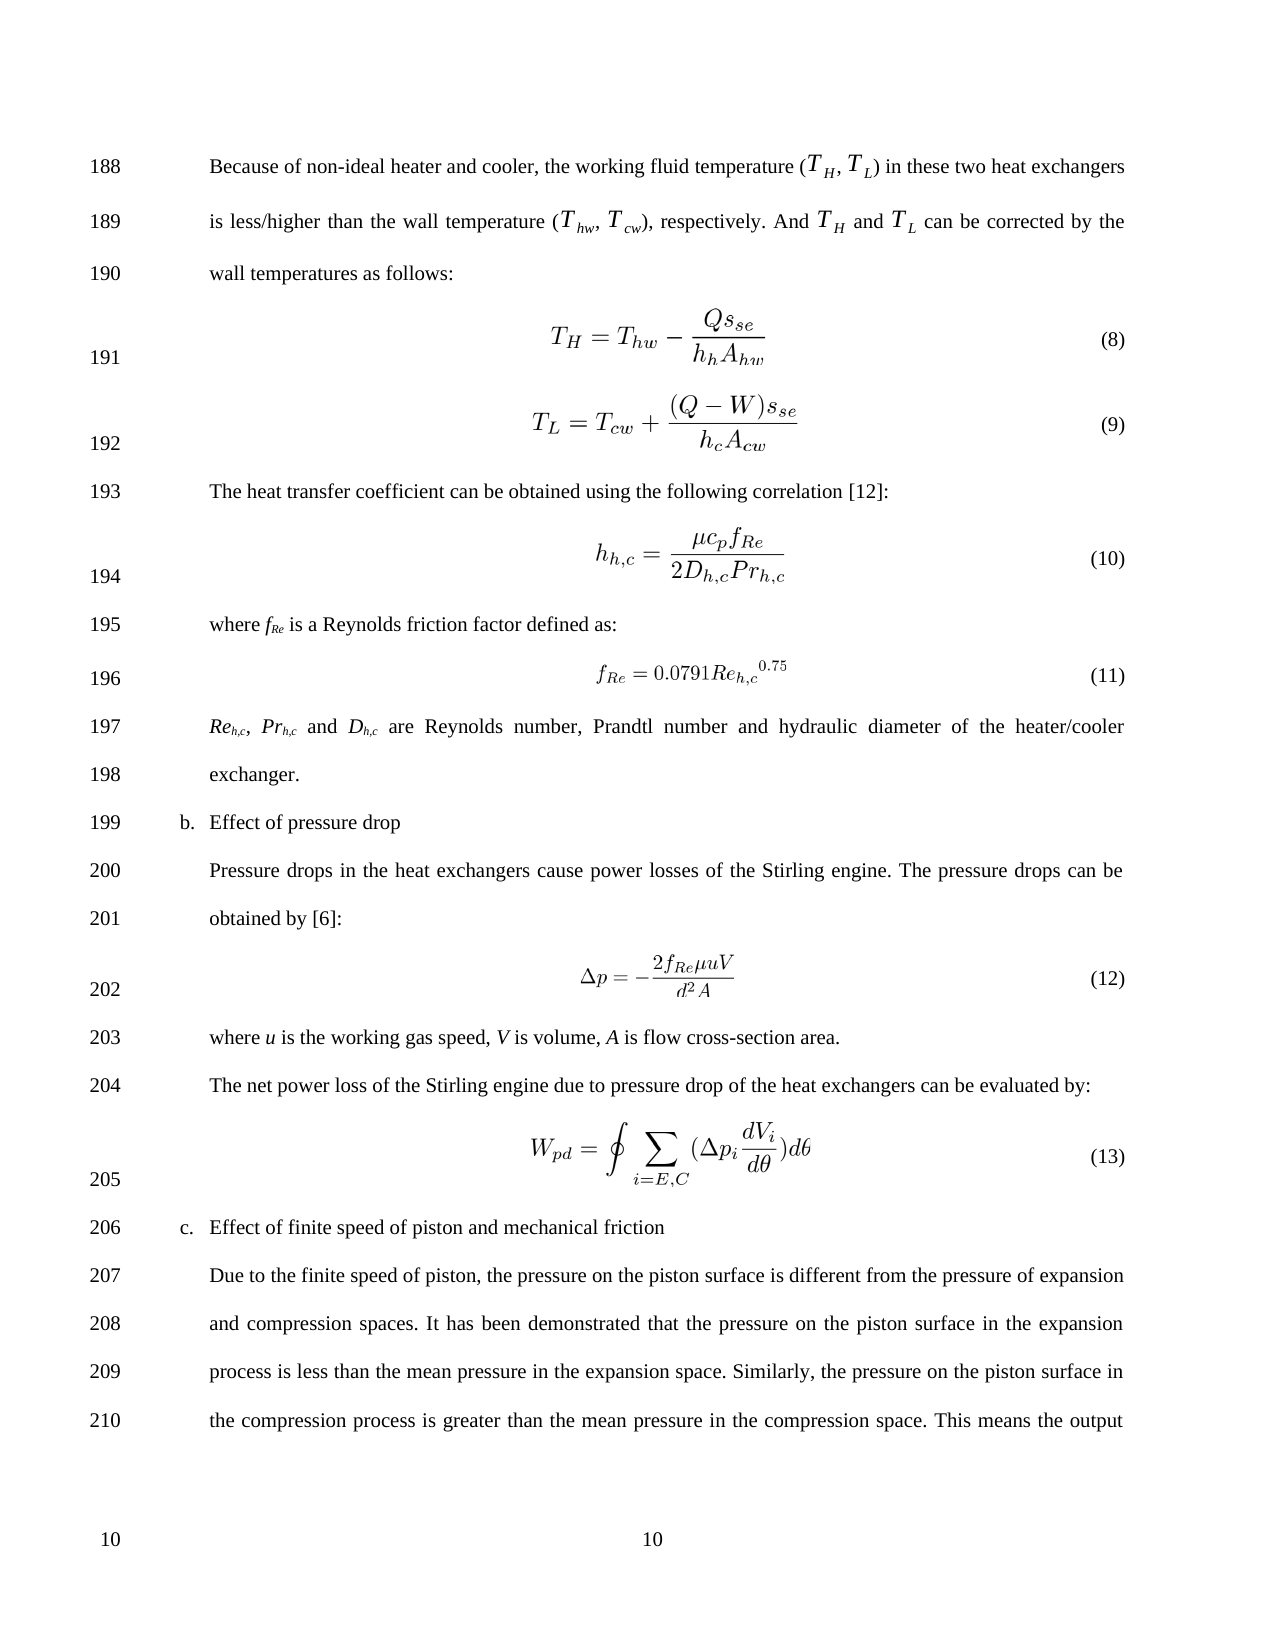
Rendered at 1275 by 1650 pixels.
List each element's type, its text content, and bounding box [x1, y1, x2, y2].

text (9) [150, 393, 1125, 455]
text Because of non-ideal heater and cooler, the working fluid temperature (, ) in these two heat exchangers is less/higher than the wall temperature (, ), respectively. And and can be corrected by the wall temperatures as follows: [209, 150, 1125, 285]
text where fRe is a Reynolds friction factor defined as: [209, 612, 1125, 636]
text (10) [150, 527, 1125, 588]
text Reh,c, Prh,c and Dh,c are Reynolds number, Prandtl number and hydraulic diameter of the heater/cooler exchanger. [209, 714, 1125, 786]
text (8) [150, 309, 1125, 369]
text (12) [150, 954, 1125, 1001]
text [209, 1263, 1125, 1432]
list Effect of pressure drop [179, 810, 1125, 834]
text Pressure drops in the heat exchangers cause power losses of the Stirling engine. The pressure drops can be obtained by [6]: [209, 858, 1125, 930]
text The net power loss of the Stirling engine due to pressure drop of the heat exchangers can be evaluated by: [209, 1073, 1125, 1097]
list Effect of finite speed of piston and mechanical friction [179, 1215, 1125, 1239]
text where u is the working gas speed, V is volume, A is flow cross-section area. [209, 1025, 1125, 1049]
text The heat transfer coefficient can be obtained using the following correlation [12]: [209, 479, 1125, 503]
text (13) [150, 1122, 1125, 1191]
text (11) [150, 660, 1125, 690]
